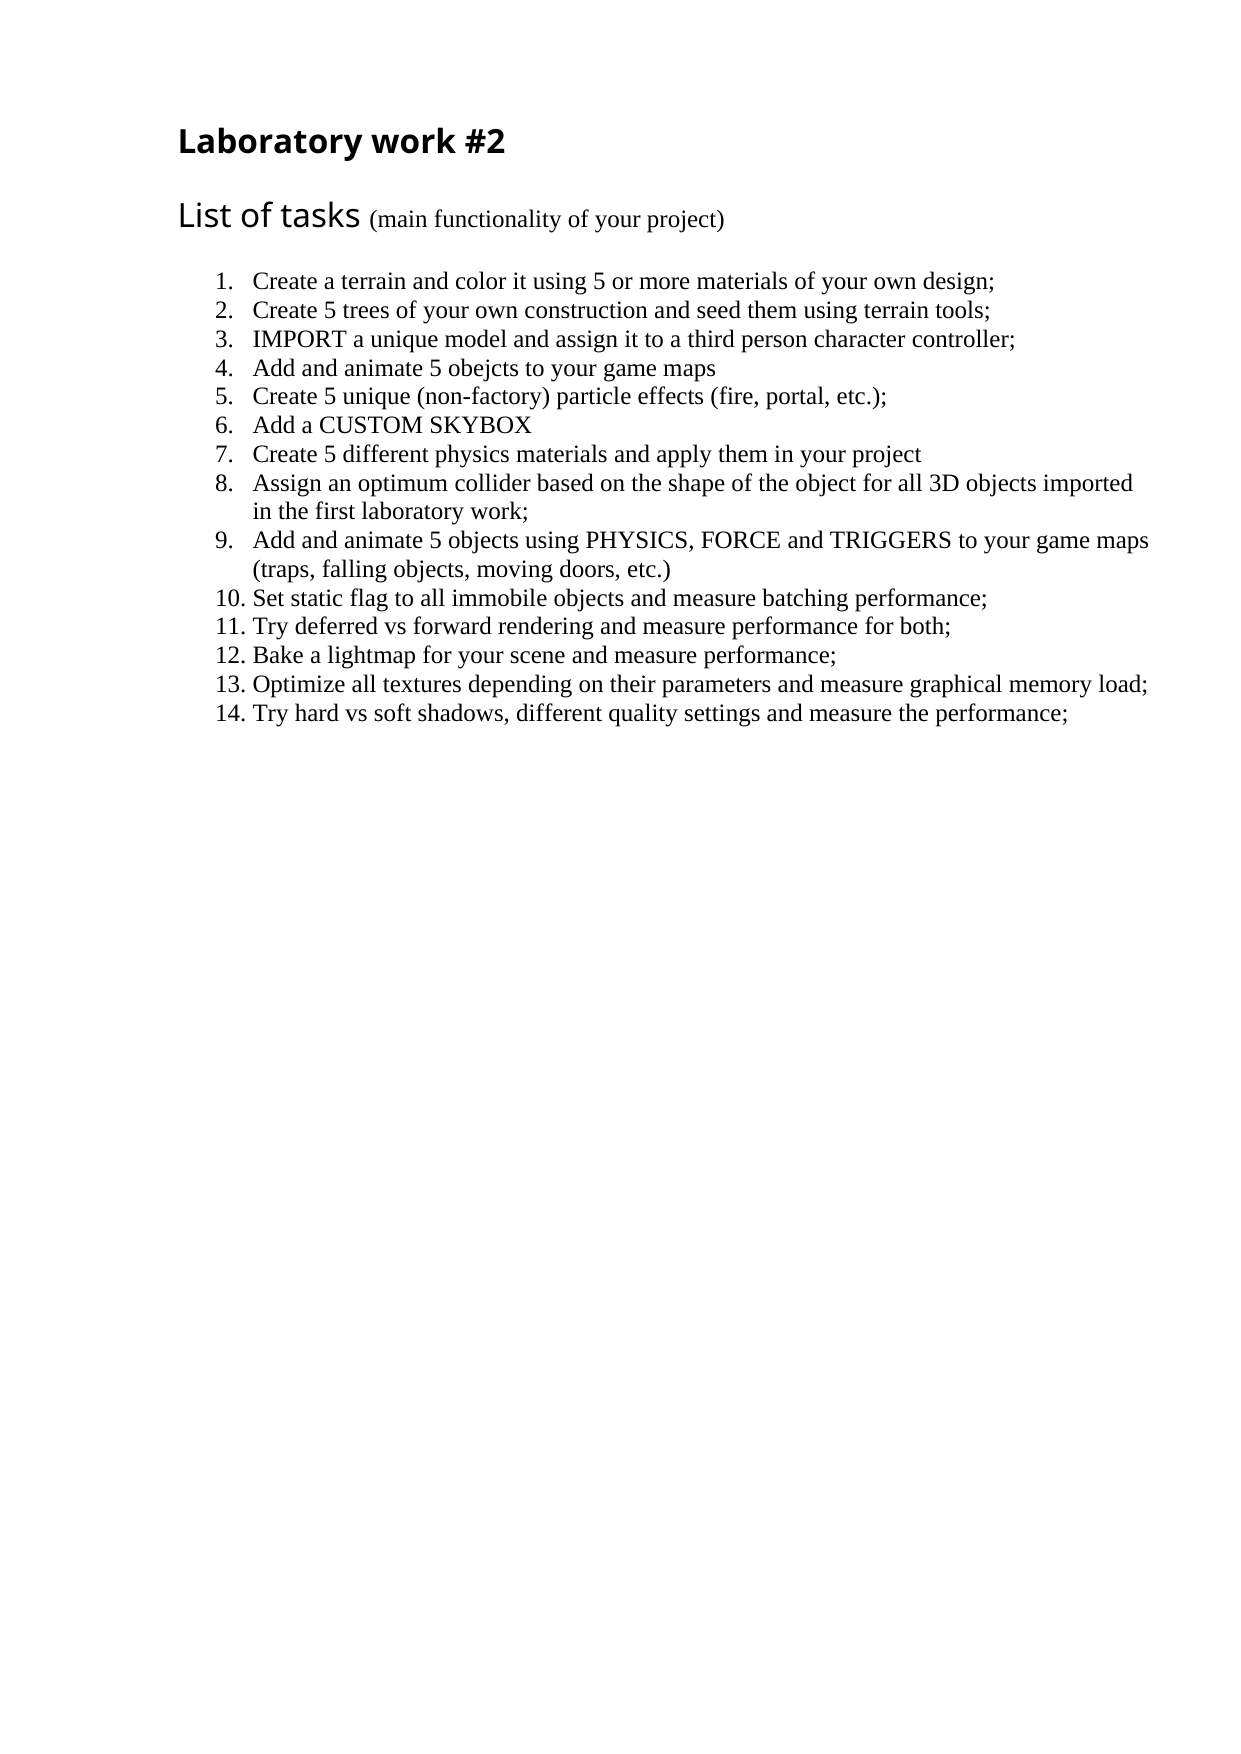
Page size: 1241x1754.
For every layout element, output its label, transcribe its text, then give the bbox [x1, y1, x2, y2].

list Create 5 unique (non-factory) particle effects (fire, portal, etc.); [215, 381, 1152, 410]
list Add and animate 5 obejcts to your game maps [215, 353, 1152, 381]
list Add a CUSTOM SKYBOX [215, 410, 1152, 439]
list Create 5 trees of your own construction and seed them using terrain tools; [215, 295, 1152, 324]
text List of tasks (main functionality of your project) [177, 192, 1152, 238]
list Add and animate 5 objects using PHYSICS, FORCE and TRIGGERS to your game maps (traps, falling objects, moving doors, etc.) [215, 525, 1152, 583]
list Bake a lightmap for your scene and measure performance; [215, 640, 1152, 669]
list Create a terrain and color it using 5 or more materials of your own design; [215, 266, 1152, 295]
list IMPORT a unique model and assign it to a third person character controller; [215, 324, 1152, 353]
list Create 5 different physics materials and apply them in your project [215, 439, 1152, 468]
list Assign an optimum collider based on the shape of the object for all 3D objects imported in the first laboratory work; [215, 468, 1152, 525]
list Set static flag to all immobile objects and measure batching performance; [215, 583, 1152, 611]
list Try hard vs soft shadows, different quality settings and measure the performance; [215, 698, 1152, 726]
list Optimize all textures depending on their parameters and measure graphical memory load; [215, 669, 1152, 698]
list Try deferred vs forward rendering and measure performance for both; [215, 611, 1152, 640]
subtitle Laboratory work #2 [177, 118, 1152, 163]
